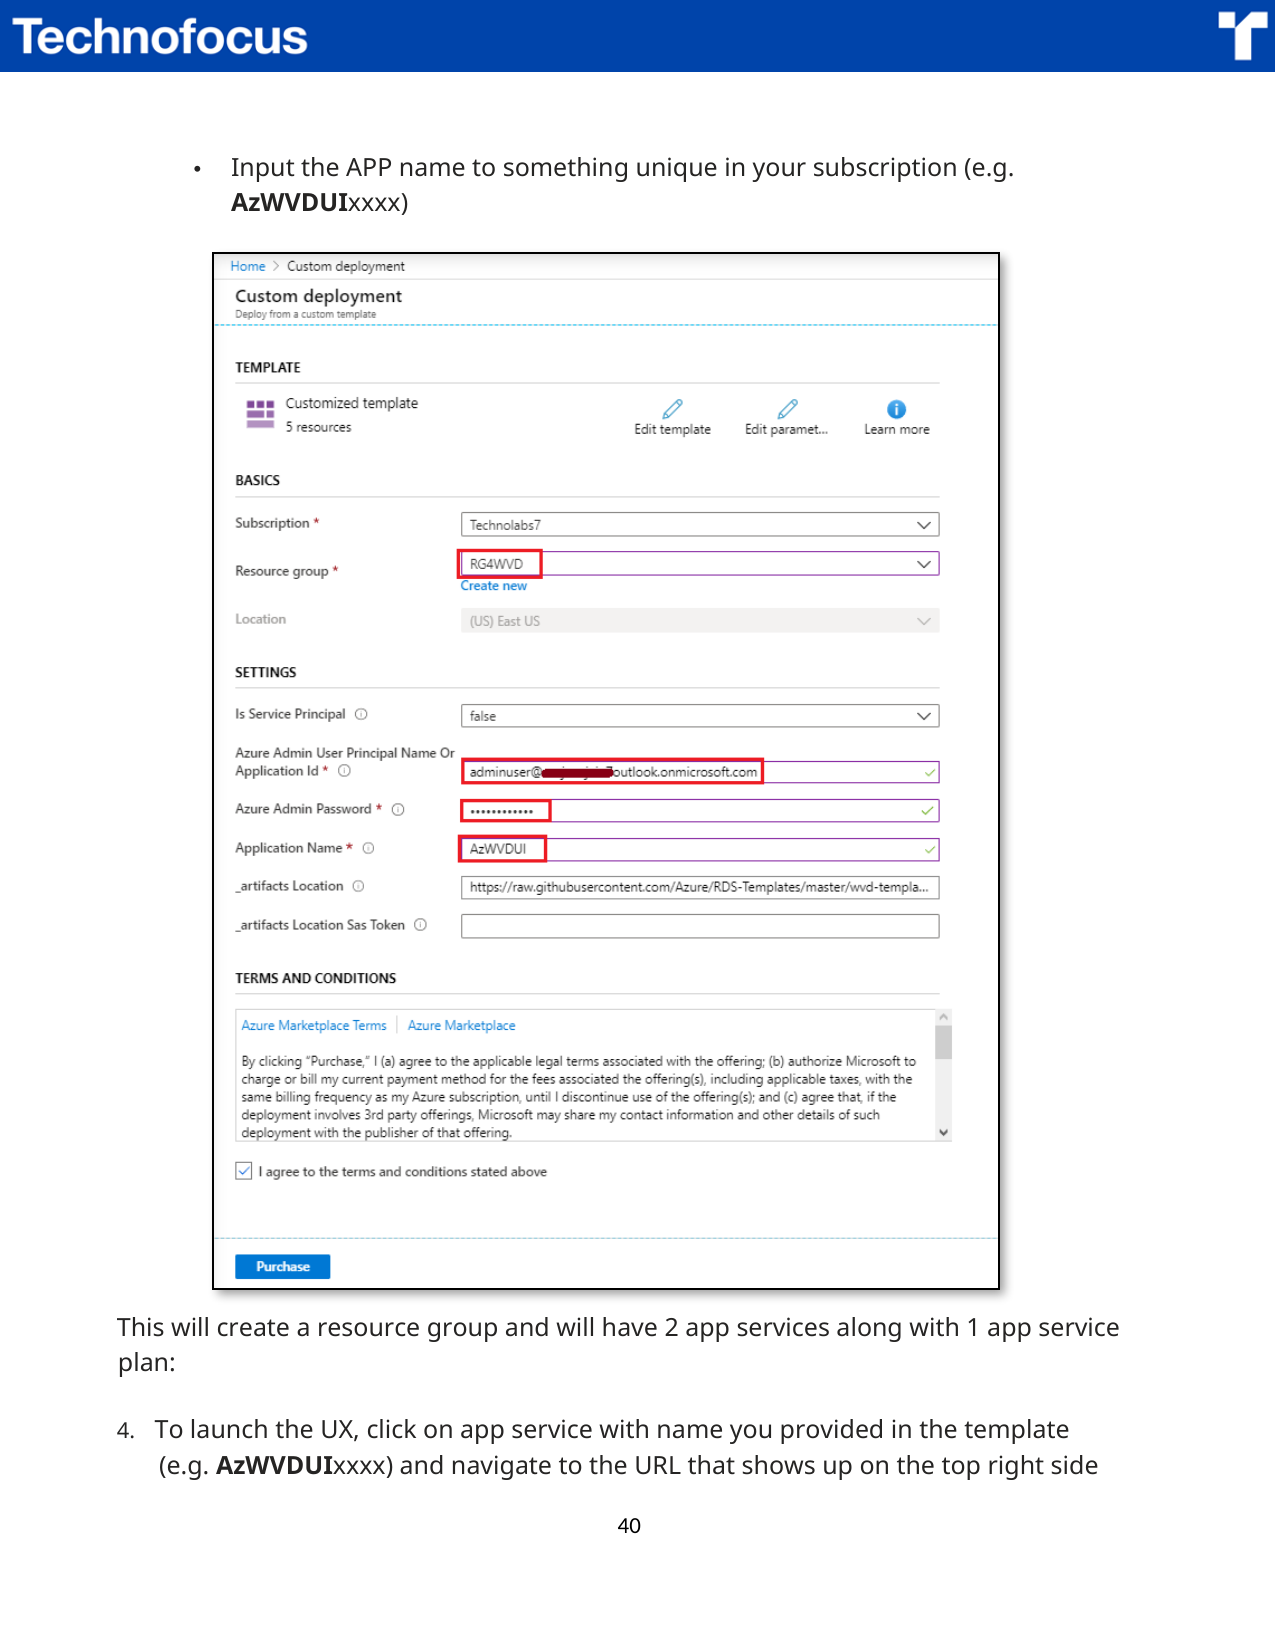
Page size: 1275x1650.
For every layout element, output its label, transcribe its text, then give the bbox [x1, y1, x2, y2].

picture [0, 0, 1275, 72]
text This will create a resource group and will have 2 app services along with 1 app service plan: [117, 1309, 1128, 1379]
list Input the APP name to something unique in your subscription (e.g. AzWVDUIxxxx) [193, 150, 1179, 219]
list To launch the UX, click on app service with name you provided in the template [117, 1411, 1128, 1445]
picture [214, 254, 998, 1288]
text (e.g. AzWVDUIxxxx) and navigate to the URL that shows up on the top right side [28, 1447, 1230, 1481]
